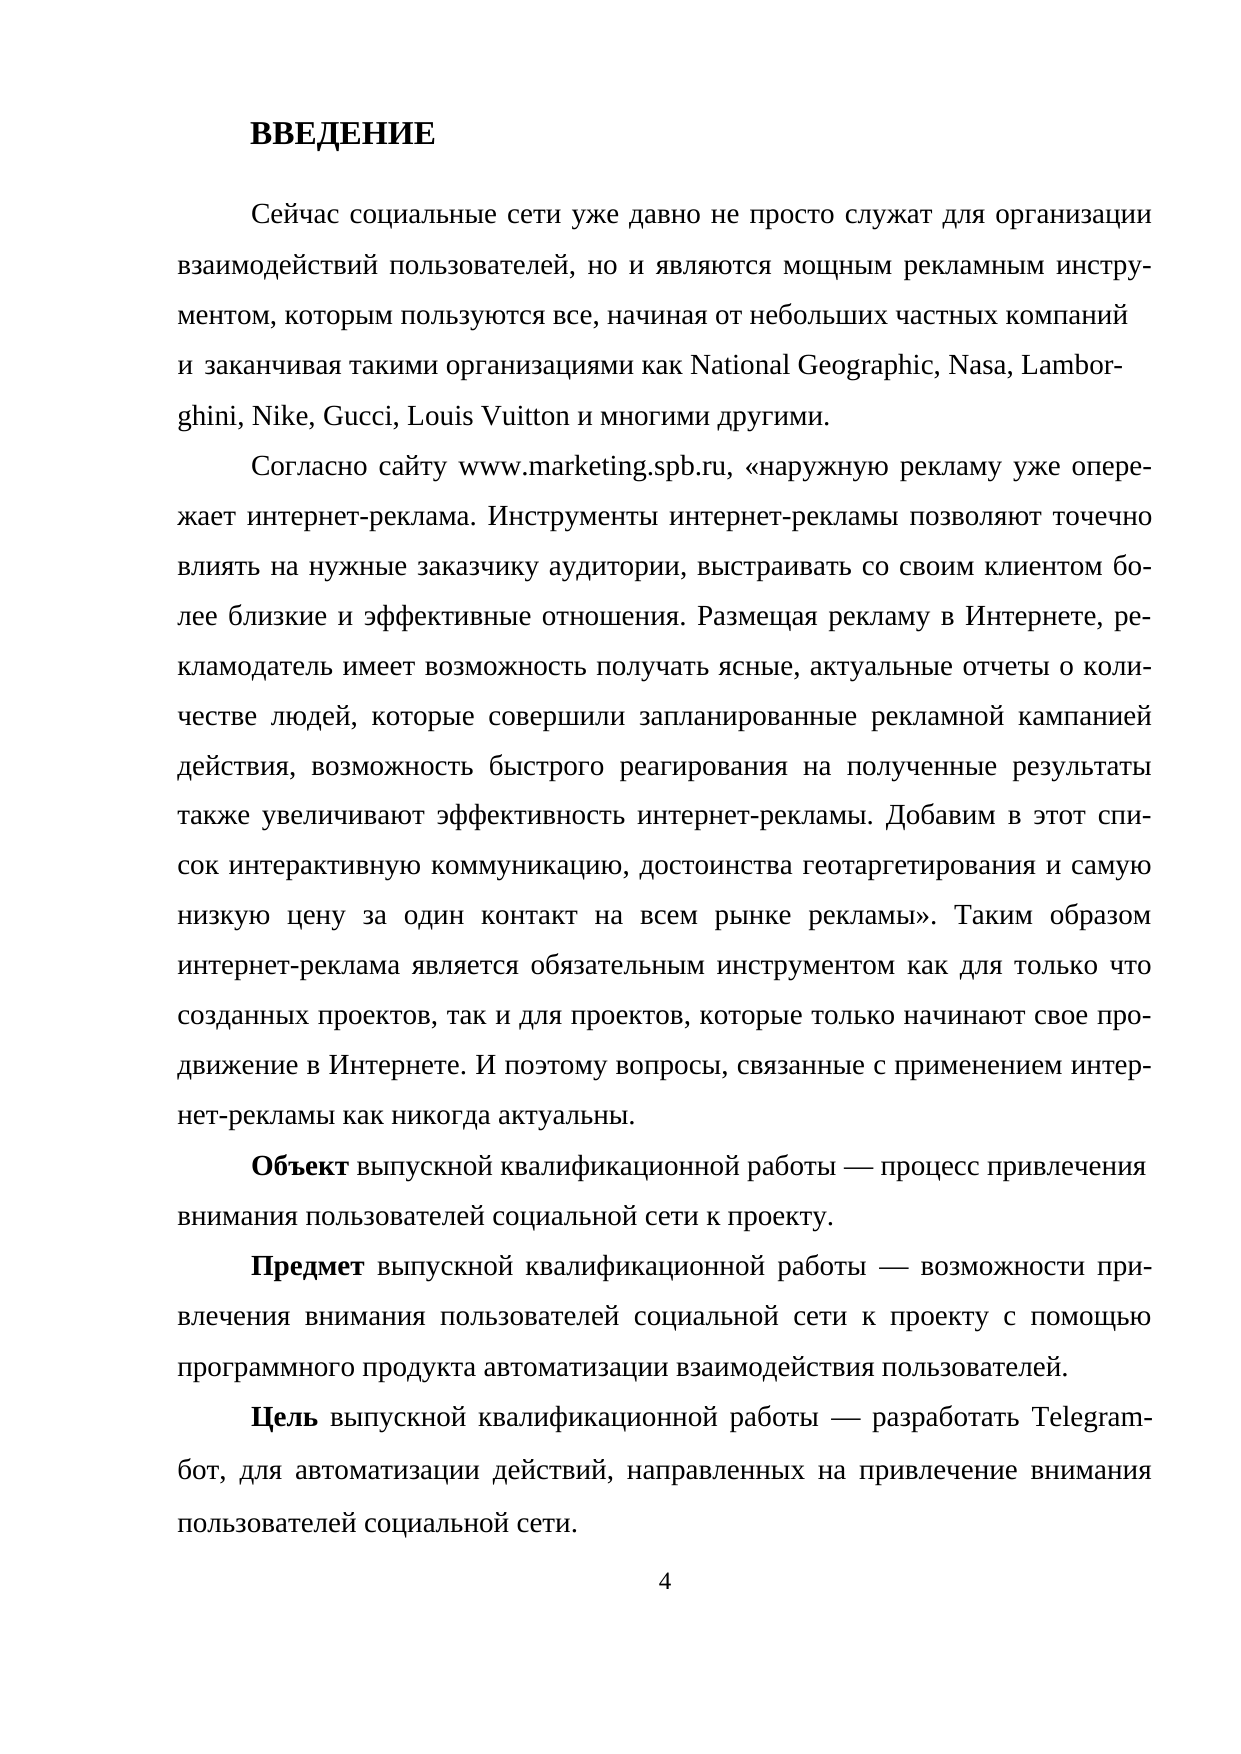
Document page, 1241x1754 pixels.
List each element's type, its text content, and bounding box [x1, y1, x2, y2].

text Согласно сайту www.marketing.spb.ru, «наружную рекламу уже опере-жает интернет-реклама. Инструменты интернет-рекламы позволяют точечно влиять на нужные заказчику аудитории, выстраивать со своим клиентом бо-лее близкие и эффективные отношения. Размещая рекламу в Интернете, ре-кламодатель имеет возможность получать ясные, актуальные отчеты о коли-честве людей, которые совершили запланированные рекламной кампанией действия, возможность быстрого реагирования на полученные результаты также увеличивают эффективность интернет-рекламы. Добавим в этот спи-сок интерактивную коммуникацию, достоинства геотаргетирования и самую низкую цену за один контакт на всем рынке рекламы». Таким образом интернет-реклама является обязательным инструментом как для только что созданных проектов, так и для проектов, которые только начинают свое про-движение в Интернете. И поэтому вопросы, связанные с применением интер-нет-рекламы как никогда актуальны. [177, 448, 1153, 1130]
text ВВЕДЕНИЕ [250, 113, 1153, 152]
list заканчивая такими организациями как National Geographic, Nasa, Lambor-ghini, Nike, Gucci, Louis Vuitton и многими другими. [177, 347, 1153, 431]
text Цель выпускной квалификационной работы — разработать Telegram-бот, для автоматизации действий, направленных на привлечение внимания пользователей социальной сети. [177, 1399, 1153, 1539]
text 4 [150, 1566, 1180, 1595]
text Объект выпускной квалификационной работы — процесс привлечения внимания пользователей социальной сети к проекту. [177, 1148, 1153, 1232]
text Сейчас социальные сети уже давно не просто служат для организации взаимодействий пользователей, но и являются мощным рекламным инстру-ментом, которым пользуются все, начиная от небольших частных компаний [177, 196, 1153, 331]
text Предмет выпускной квалификационной работы — возможности при-влечения внимания пользователей социальной сети к проекту с помощью программного продукта автоматизации взаимодействия пользователей. [177, 1248, 1153, 1382]
